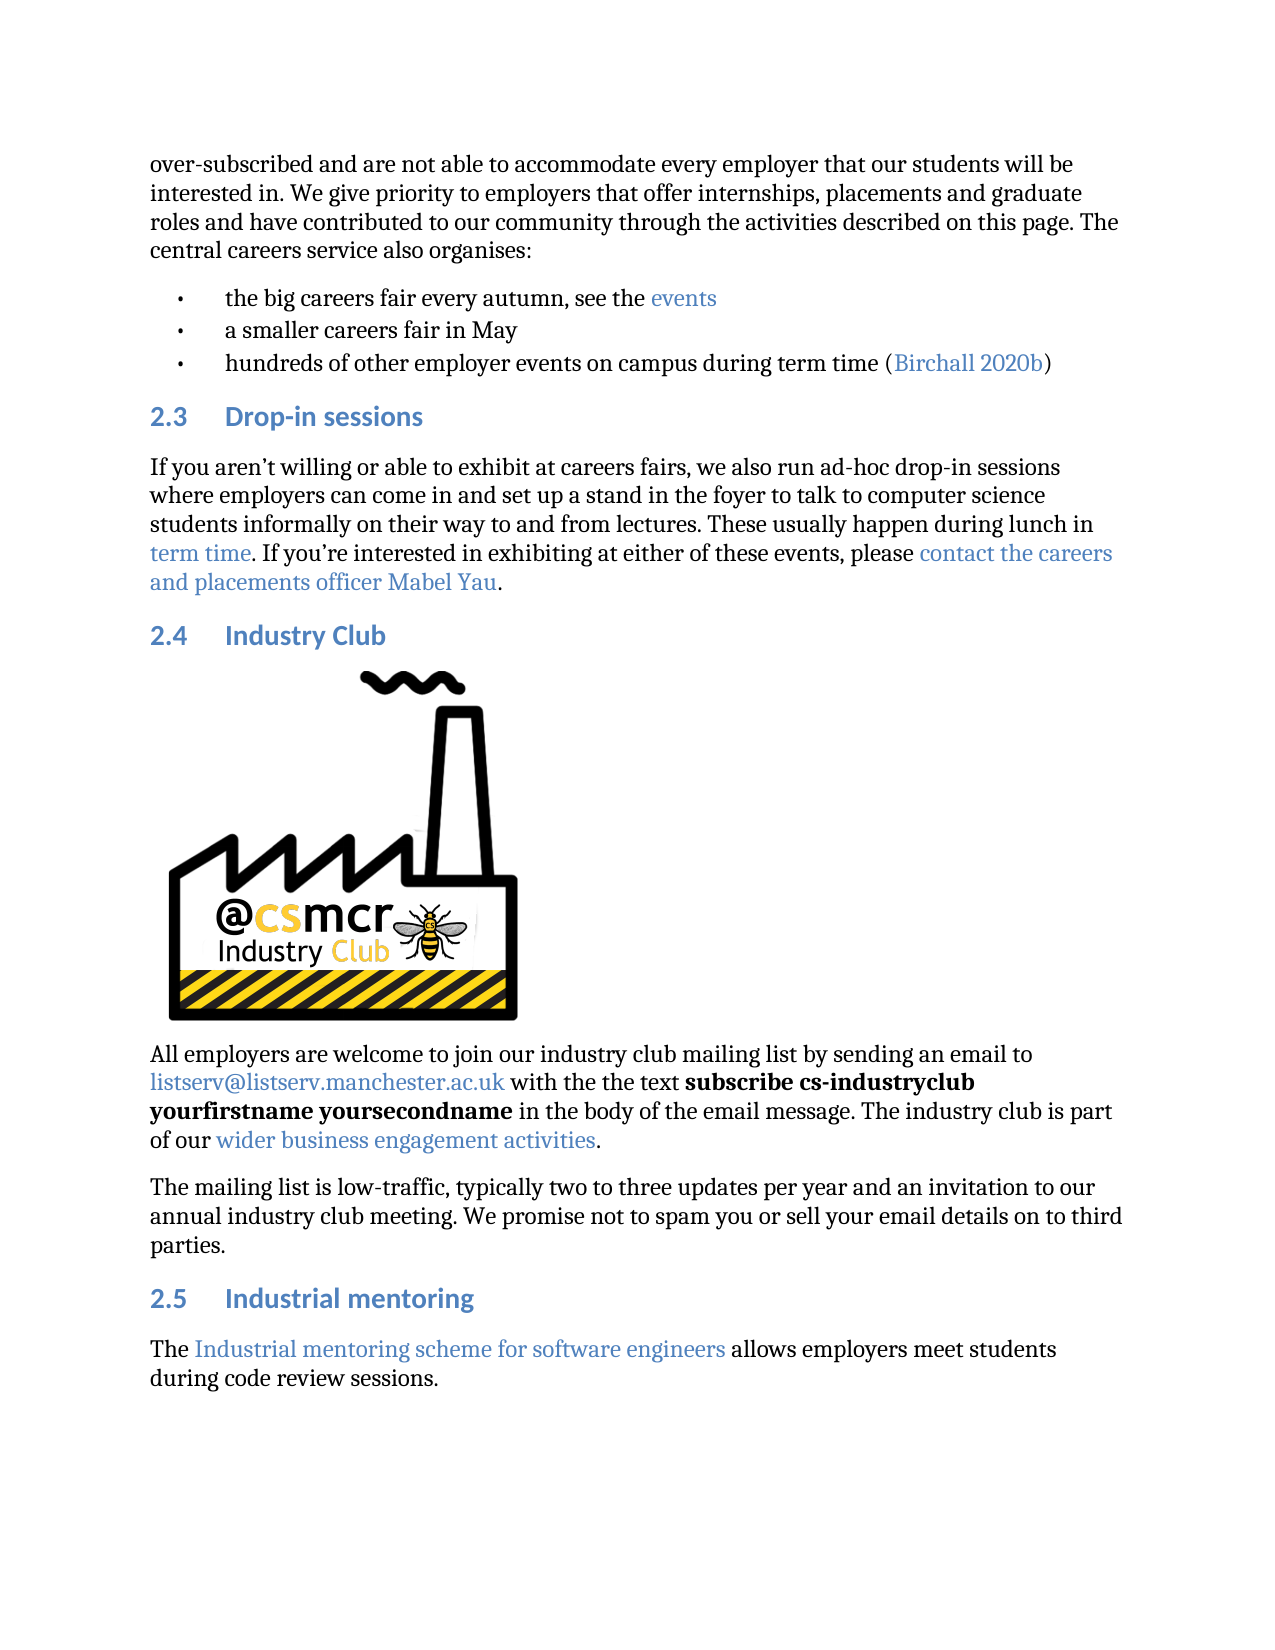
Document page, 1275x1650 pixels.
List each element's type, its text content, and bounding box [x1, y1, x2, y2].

picture [168, 671, 519, 1021]
text All employers are welcome to join our industry club mailing list by sending an email to listserv@listserv.manchester.ac.uk with the the text subscribe cs-industryclub yourfirstname yoursecondname in the body of the email message. The industry club is part of our wider business engagement activities. [150, 1039, 1125, 1154]
text The mailing list is low-traffic, typically two to three updates per year and an invitation to our annual industry club meeting. We promise not to spam you or sell your email details on to third parties. [150, 1173, 1125, 1259]
text The Industrial mentoring scheme for software engineers allows employers meet students during code review sessions. [150, 1335, 1125, 1392]
subtitle 2.4 Industry Club [150, 617, 1125, 653]
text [150, 150, 1125, 265]
subtitle 2.5 Industrial mentoring [150, 1280, 1125, 1316]
text If you aren’t willing or able to exhibit at careers fairs, we also run ad-hoc drop-in sessions where employers can come in and set up a stand in the foyer to talk to computer science students informally on their way to and from lectures. These usually happen during lunch in term time. If you’re interested in exhibiting at either of these events, please contact the careers and placements officer Mabel Yau. [150, 453, 1125, 596]
list the big careers fair every autumn, see the events [175, 284, 1125, 312]
list a smaller careers fair in May [175, 316, 1125, 345]
list hundreds of other employer events on campus during term time (Birchall 2020b) [175, 349, 1125, 377]
subtitle 2.3 Drop-in sessions [150, 398, 1125, 434]
